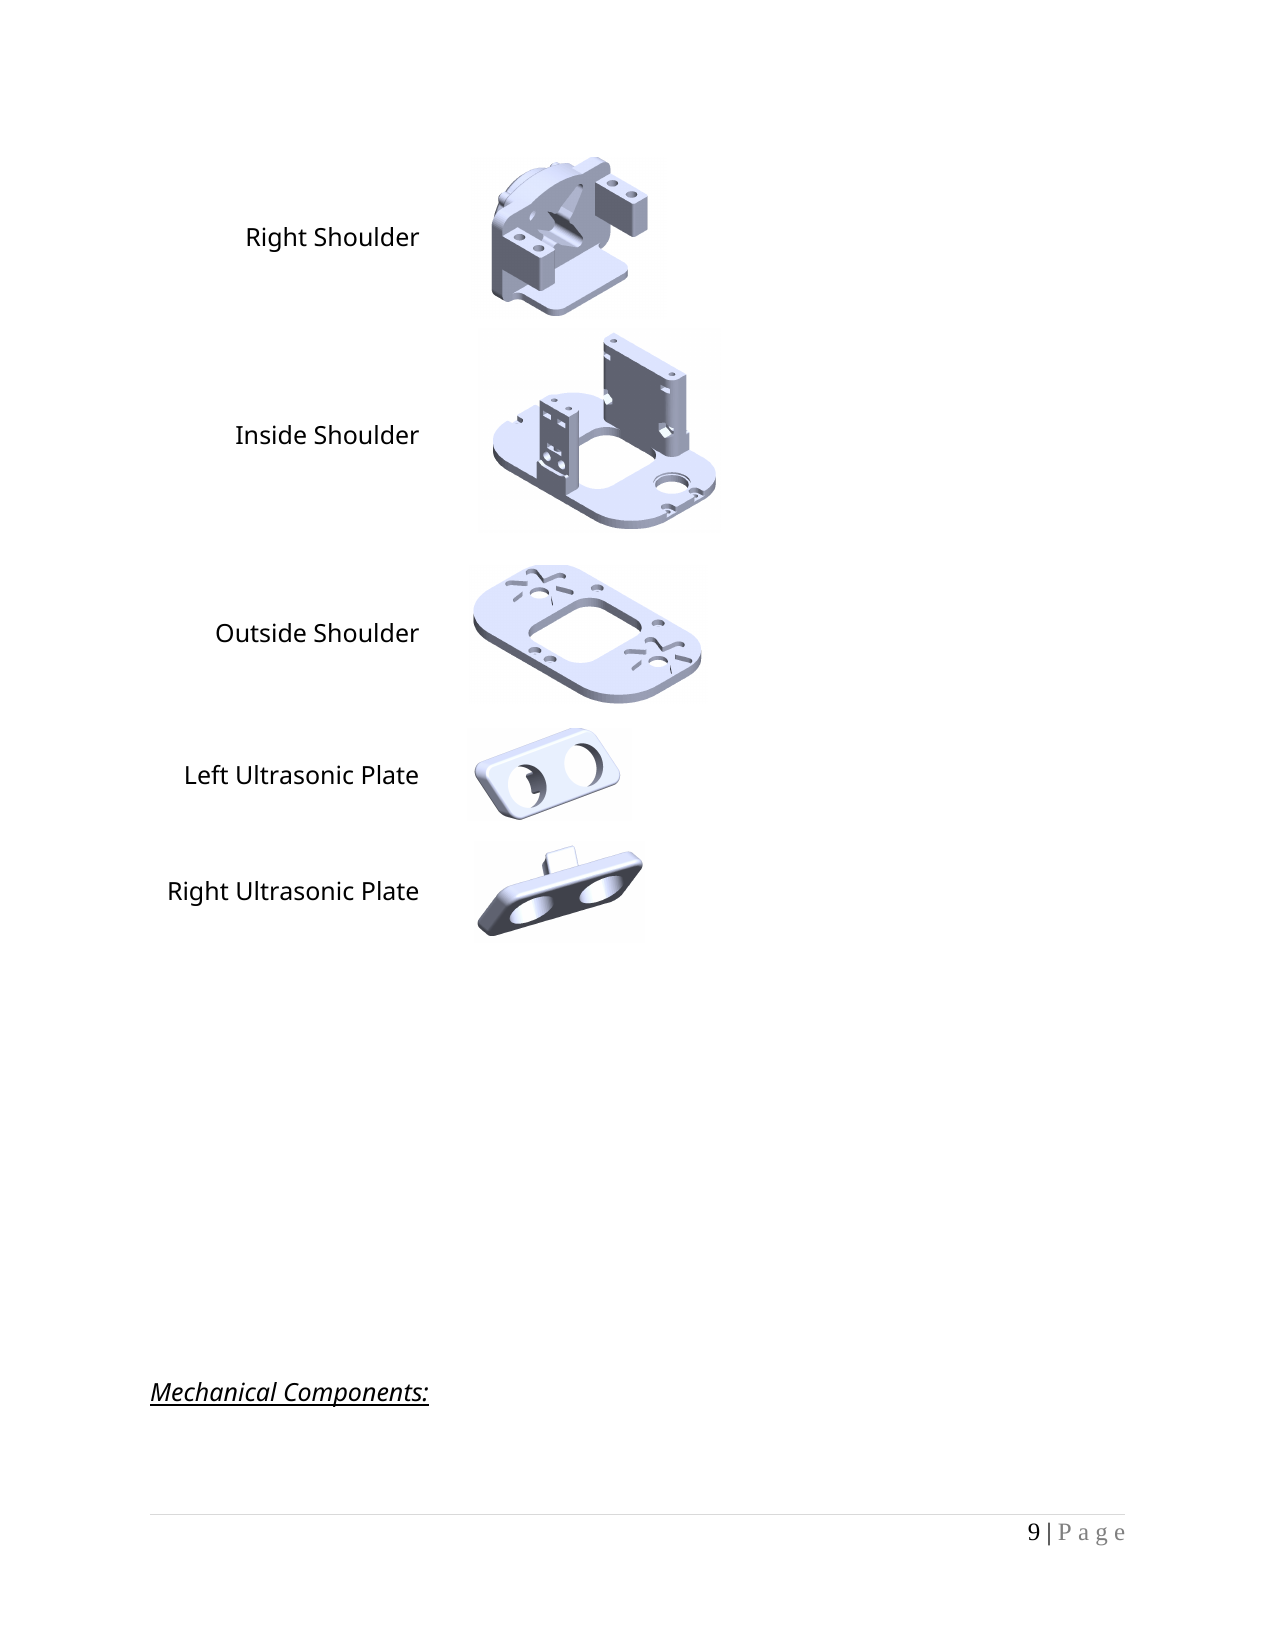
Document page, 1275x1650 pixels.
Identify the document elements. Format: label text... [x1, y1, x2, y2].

text Mechanical Components: [150, 1375, 1125, 1409]
picture [471, 157, 667, 319]
picture [469, 565, 708, 704]
picture [467, 728, 632, 821]
table_cell Inside Shoulder [150, 323, 431, 546]
picture [478, 328, 721, 533]
table_cell Right Shoulder [150, 150, 431, 322]
table_cell [431, 150, 1124, 322]
table_cell Outside Shoulder [150, 546, 431, 719]
table_cell [431, 546, 1124, 719]
picture [474, 841, 645, 943]
table_cell [431, 719, 1124, 830]
table_cell Left Ultrasonic Plate [150, 719, 431, 830]
table_cell [431, 830, 1124, 951]
table_cell Right Ultrasonic Plate [150, 830, 431, 951]
table_cell [431, 323, 1124, 546]
